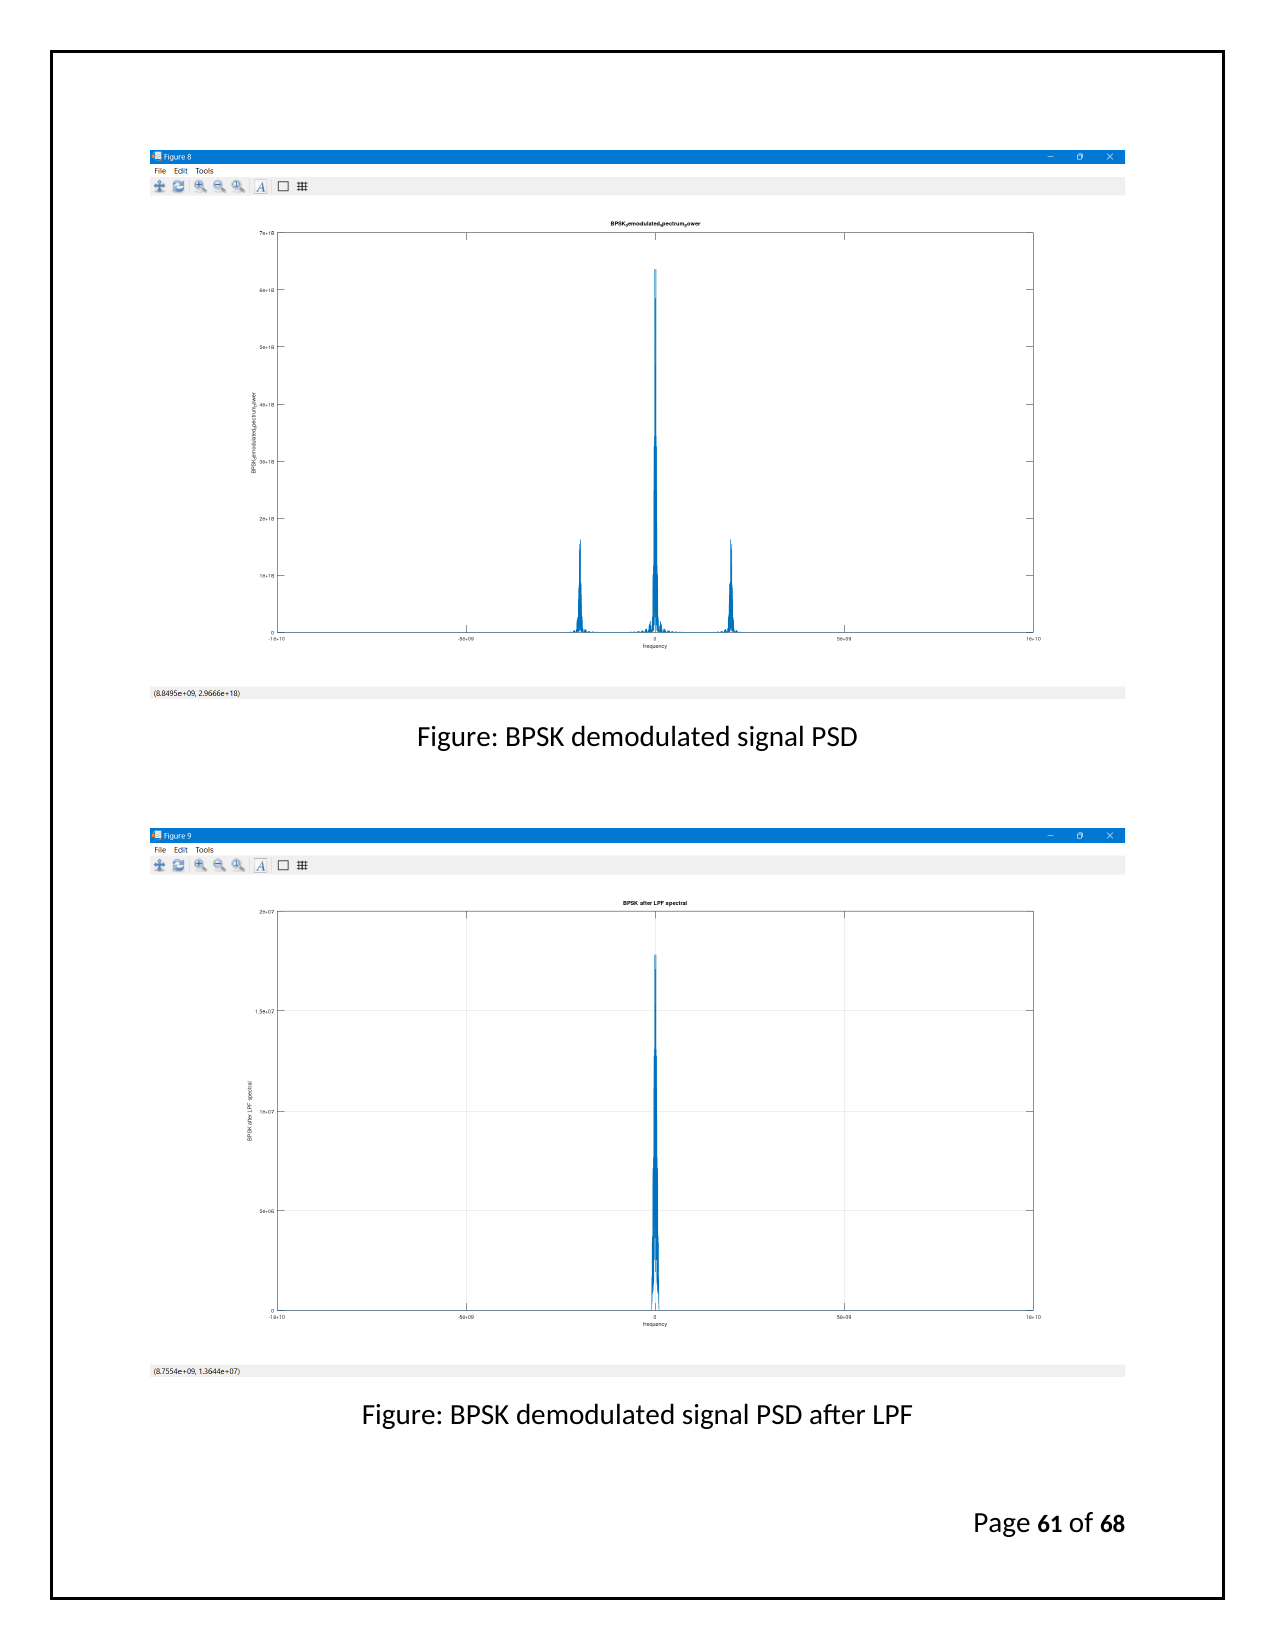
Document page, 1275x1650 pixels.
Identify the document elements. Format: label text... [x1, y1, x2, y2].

text Figure: BPSK demodulated signal PSD [150, 718, 1125, 753]
text Figure: BPSK demodulated signal PSD after LPF [150, 1396, 1125, 1432]
picture [150, 828, 1125, 1377]
picture [150, 150, 1125, 699]
